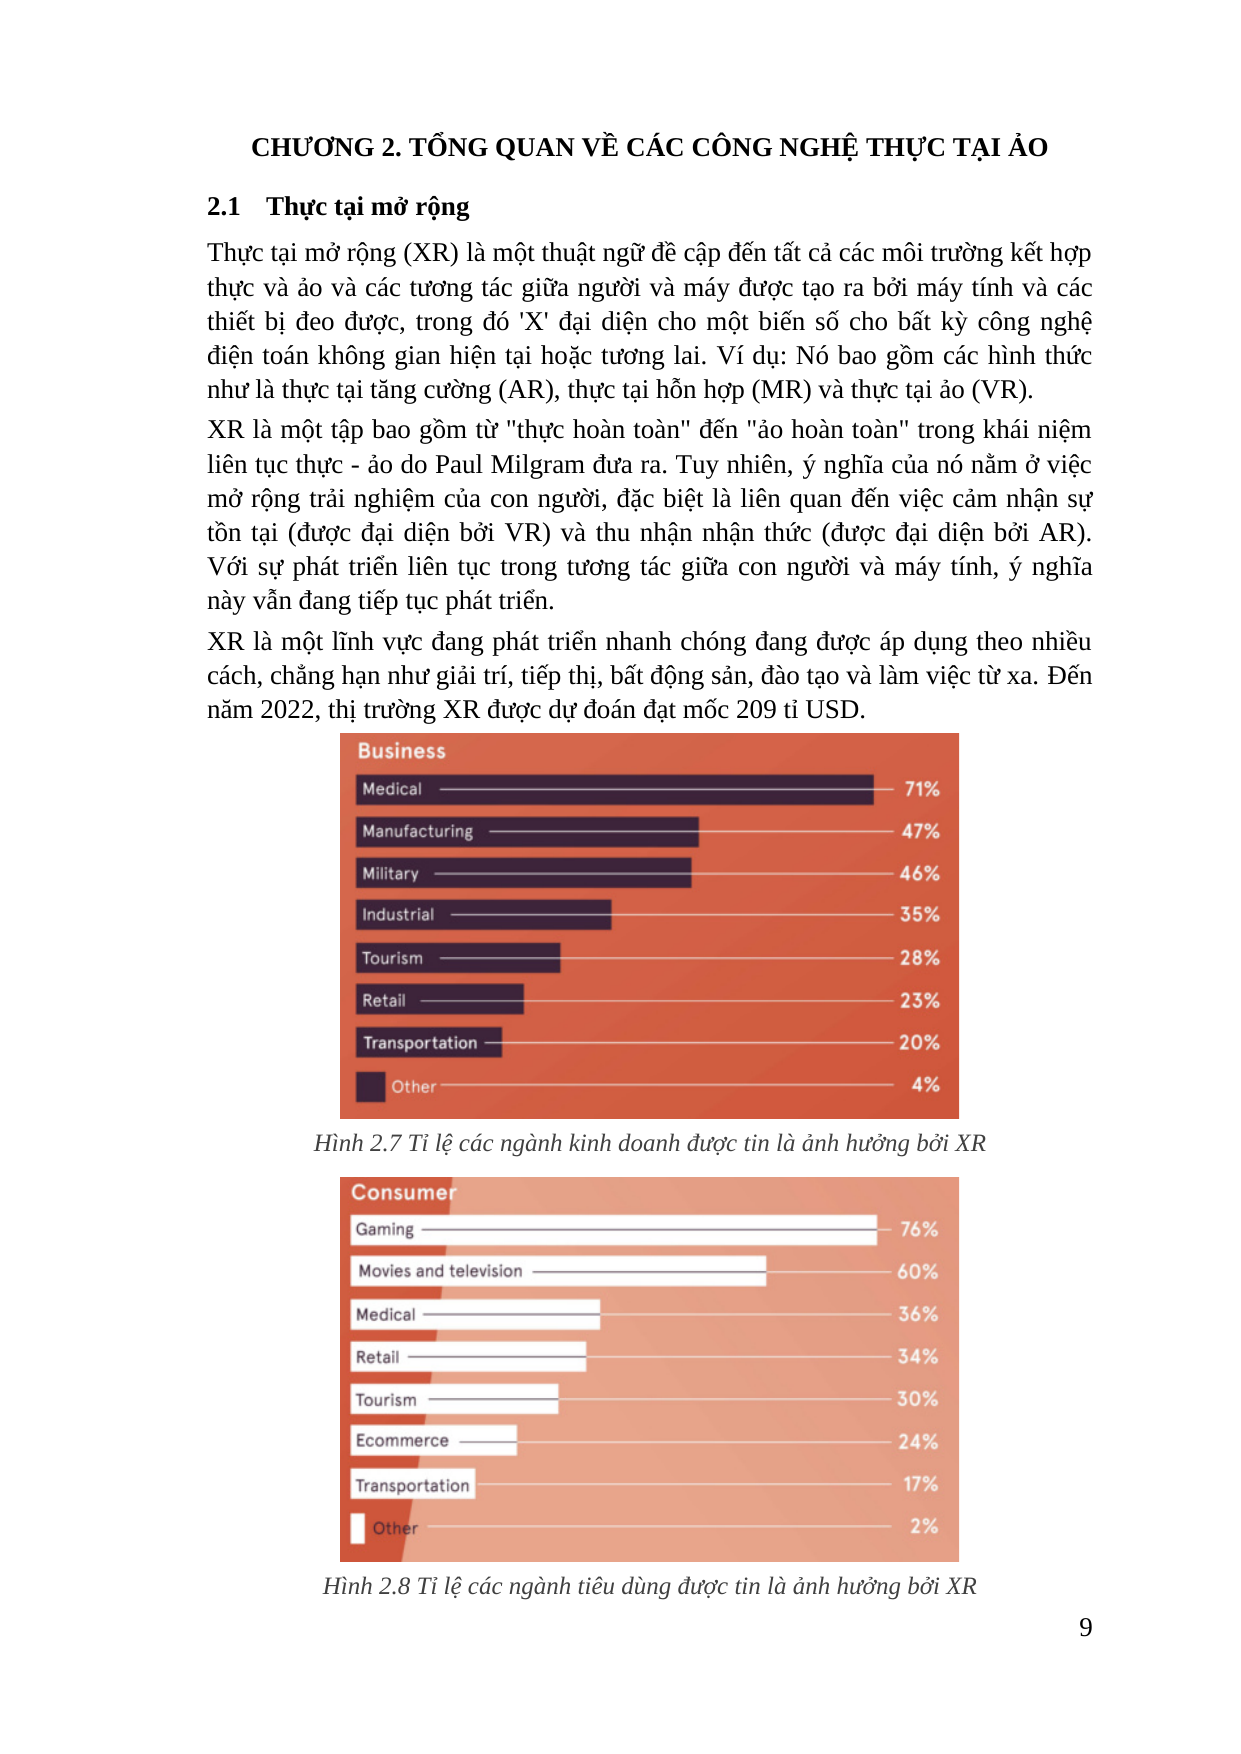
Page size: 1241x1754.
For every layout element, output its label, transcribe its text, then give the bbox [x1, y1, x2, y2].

subtitle TỔNG QUAN VỀ CÁC CÔNG NGHỆ THỰC TẠI ẢO [207, 131, 1092, 162]
text XR là một lĩnh vực đang phát triển nhanh chóng đang được áp dụng theo nhiều cách, chẳng hạn như giải trí, tiếp thị, bất động sản, đào tạo và làm việc từ xa. Đến năm 2022, thị trường XR được dự đoán đạt mốc 209 tỉ USD. [207, 625, 1092, 724]
text Thực tại mở rộng (XR) là một thuật ngữ đề cập đến tất cả các môi trường kết hợp thực và ảo và các tương tác giữa người và máy được tạo ra bởi máy tính và các thiết bị đeo được, trong đó 'X' đại diện cho một biến số cho bất kỳ công nghệ điện toán không gian hiện tại hoặc tương lai. Ví dụ: Nó bao gồm các hình thức như là thực tại tăng cường (AR), thực tại hỗn hợp (MR) và thực tại ảo (VR). [207, 236, 1092, 404]
text XR là một tập bao gồm từ "thực hoàn toàn" đến "ảo hoàn toàn" trong khái niệm liên tục thực - ảo do Paul Milgram đưa ra. Tuy nhiên, ý nghĩa của nó nằm ở việc mở rộng trải nghiệm của con người, đặc biệt là liên quan đến việc cảm nhận sự tồn tại (được đại diện bởi VR) và thu nhận nhận thức (được đại diện bởi AR). Với sự phát triển liên tục trong tương tác giữa con người và máy tính, ý nghĩa này vẫn đang tiếp tục phát triển. [207, 413, 1092, 616]
subtitle Thực tại mở rộng [207, 190, 1092, 221]
picture [340, 733, 960, 1119]
picture [340, 1177, 960, 1562]
